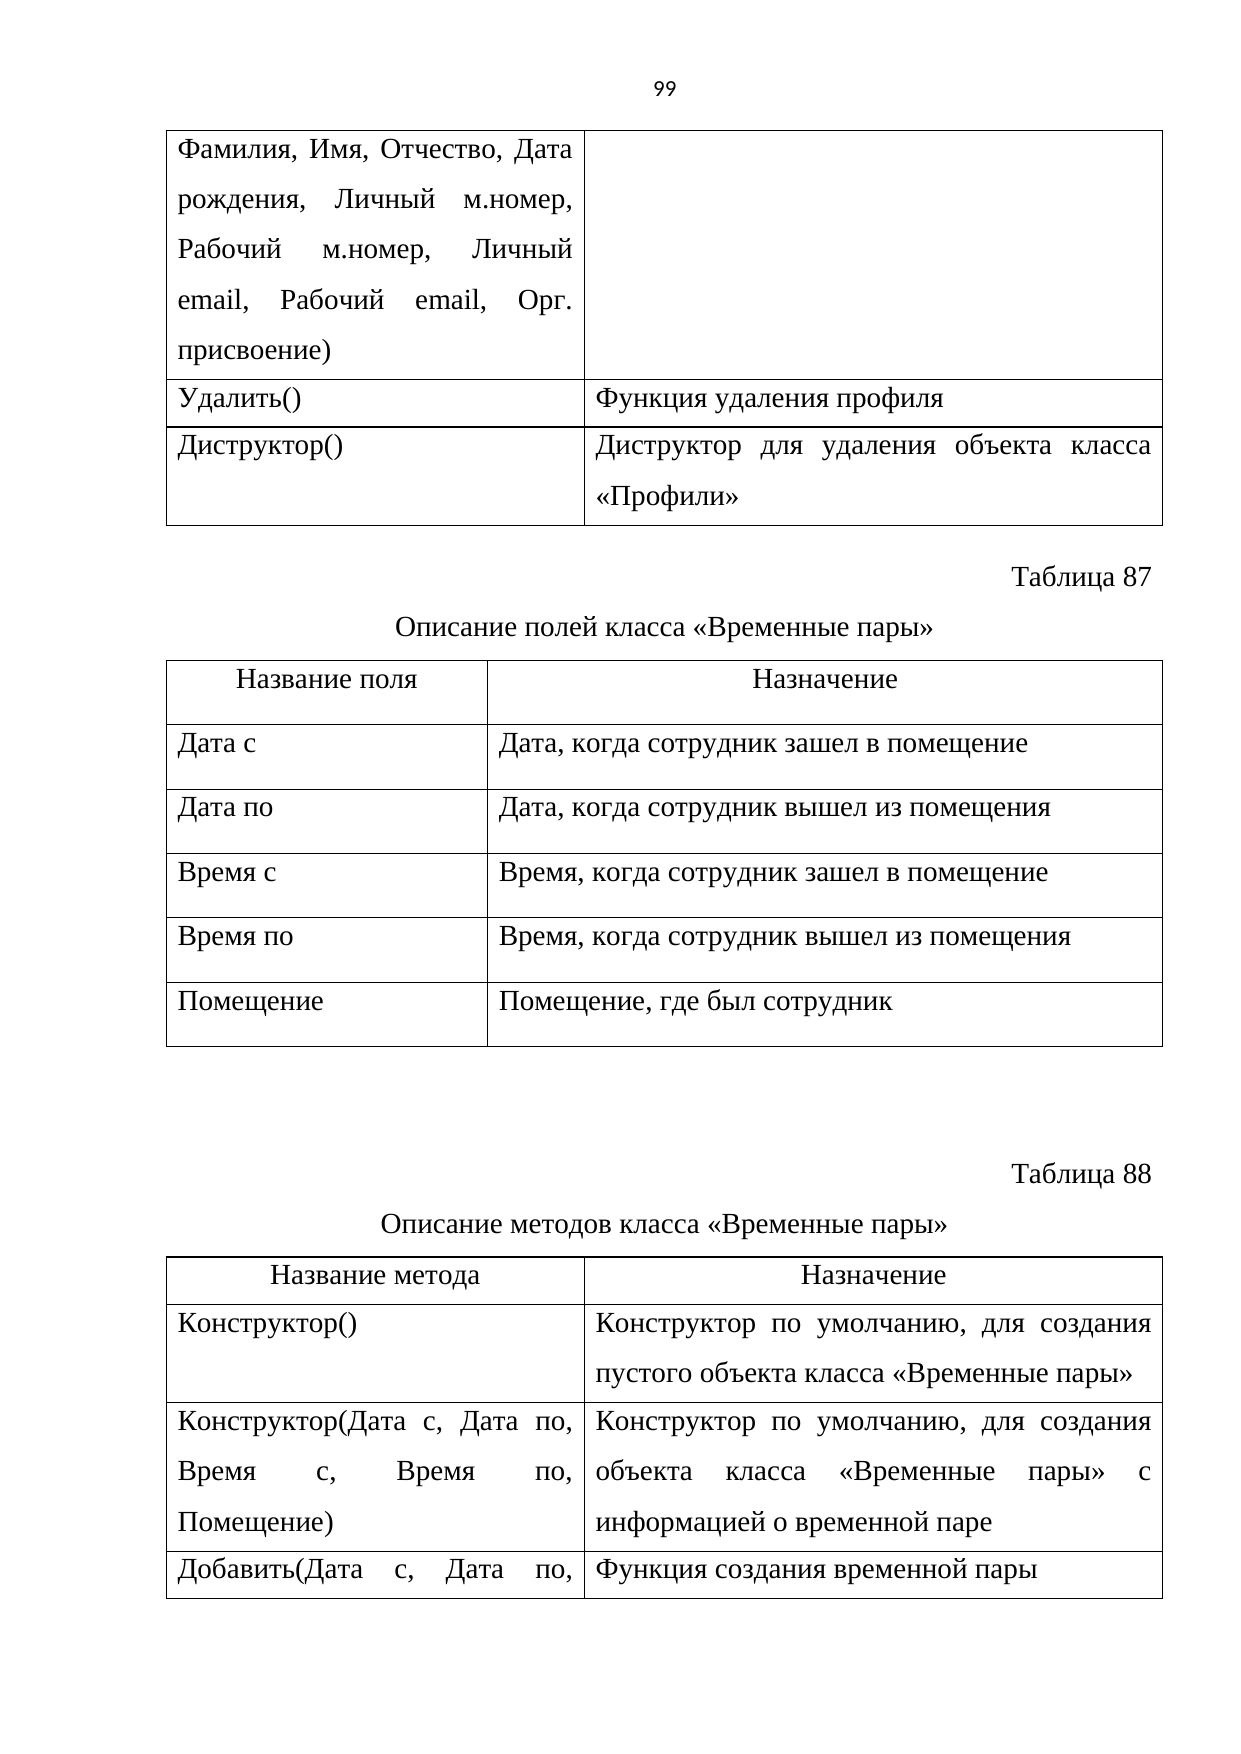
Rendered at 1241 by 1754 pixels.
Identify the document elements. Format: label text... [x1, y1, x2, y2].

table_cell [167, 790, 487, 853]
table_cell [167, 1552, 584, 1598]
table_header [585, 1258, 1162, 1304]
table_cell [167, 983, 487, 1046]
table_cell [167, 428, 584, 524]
text Таблица 87 [251, 559, 1152, 593]
text Таблица 88 [251, 1156, 1152, 1189]
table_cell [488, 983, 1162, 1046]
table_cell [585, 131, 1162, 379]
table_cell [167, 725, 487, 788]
text Описание полей класса «Временные пары» [177, 609, 1152, 643]
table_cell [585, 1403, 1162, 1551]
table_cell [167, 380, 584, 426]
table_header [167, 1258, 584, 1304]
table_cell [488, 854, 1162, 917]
text Описание методов класса «Временные пары» [177, 1206, 1152, 1240]
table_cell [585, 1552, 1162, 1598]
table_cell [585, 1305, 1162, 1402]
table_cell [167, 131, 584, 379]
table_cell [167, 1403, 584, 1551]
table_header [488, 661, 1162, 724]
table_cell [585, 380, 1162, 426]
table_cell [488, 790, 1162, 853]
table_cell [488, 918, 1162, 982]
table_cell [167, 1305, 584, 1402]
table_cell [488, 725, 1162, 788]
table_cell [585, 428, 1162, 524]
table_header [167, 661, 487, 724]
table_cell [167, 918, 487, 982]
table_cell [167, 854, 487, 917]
